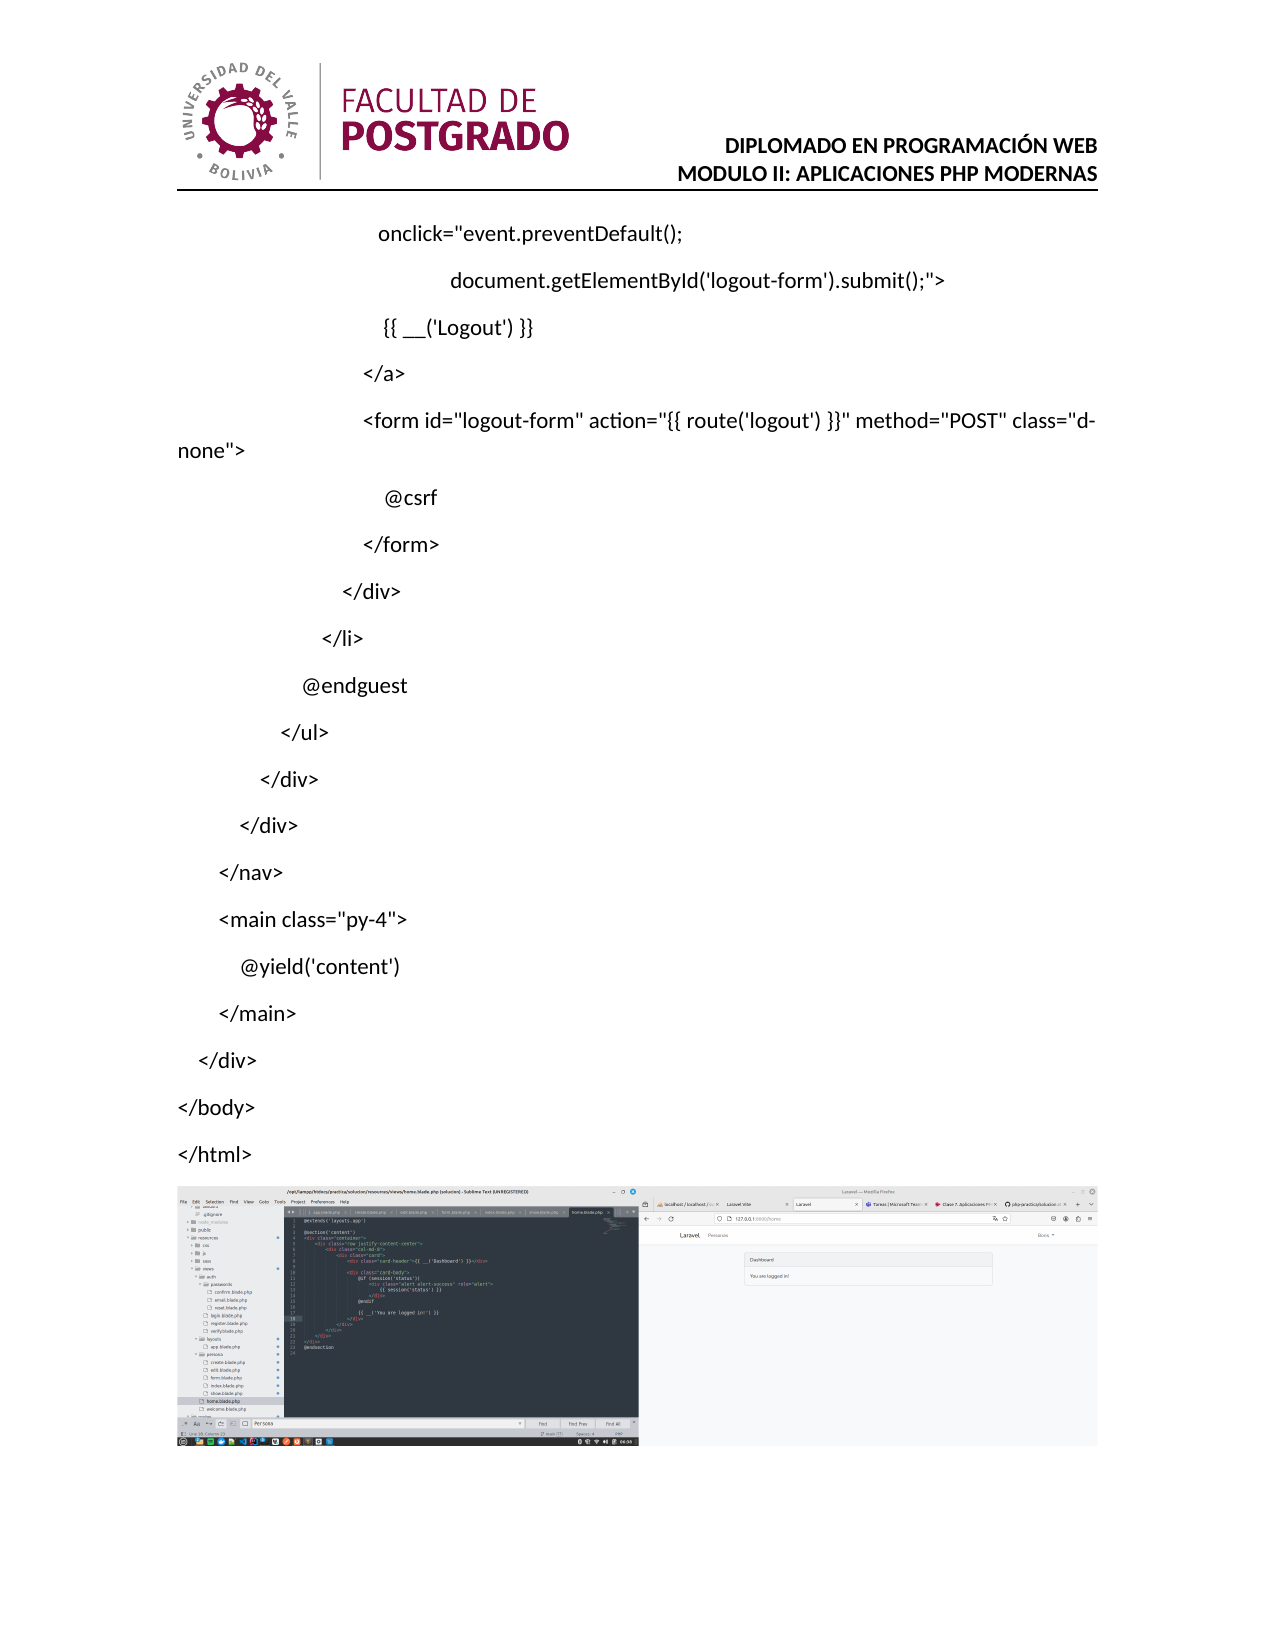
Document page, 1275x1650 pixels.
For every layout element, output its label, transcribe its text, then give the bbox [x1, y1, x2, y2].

text @yield('content') [177, 952, 1098, 980]
text </nav> [177, 858, 1098, 886]
text </a> [177, 359, 1098, 387]
text {{ __('Logout') }} [177, 313, 1098, 341]
text <form id="logout-form" action="{{ route('logout') }}" method="POST" class="d-none"> [177, 406, 1098, 464]
text </div> [177, 765, 1098, 793]
text </div> [177, 577, 1098, 605]
text </li> [177, 624, 1098, 652]
text @csrf [177, 483, 1098, 511]
text </html> [177, 1140, 1098, 1168]
text onclick="event.preventDefault(); [177, 219, 1098, 247]
text </div> [177, 812, 1098, 839]
text @endguest [177, 671, 1098, 699]
text </body> [177, 1093, 1098, 1121]
picture [177, 1186, 1098, 1446]
text </main> [177, 999, 1098, 1027]
text <main class="py-4"> [177, 905, 1098, 933]
text document.getElementById('logout-form').submit();"> [177, 266, 1098, 294]
picture [177, 51, 574, 189]
text </form> [177, 530, 1098, 558]
text </div> [177, 1046, 1098, 1074]
text </ul> [177, 718, 1098, 746]
